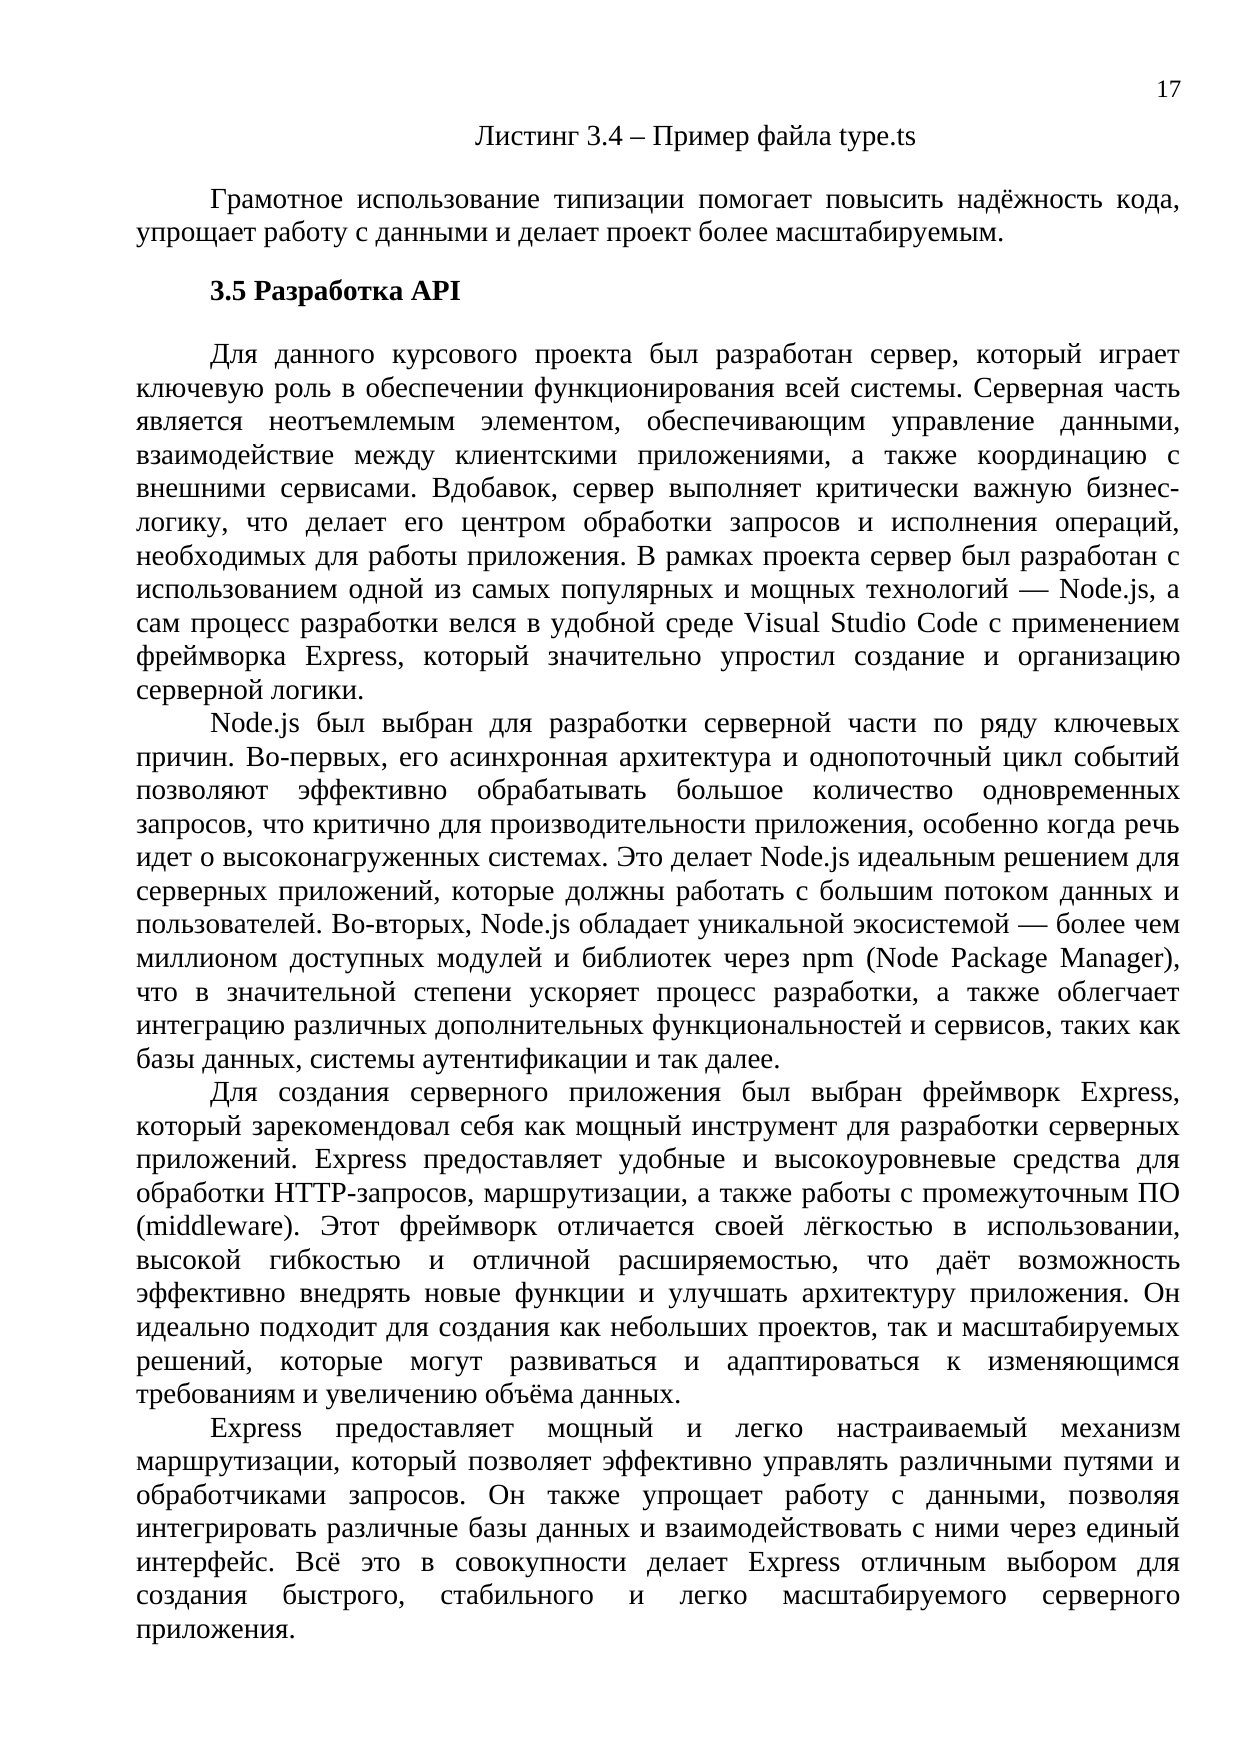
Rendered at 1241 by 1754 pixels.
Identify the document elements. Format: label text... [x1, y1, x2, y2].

text Грамотное использование типизации помогает повысить надёжность кода, упрощает работу с данными и делает проект более масштабируемым. [136, 181, 1181, 248]
subtitle 3.5 Разработка API [136, 273, 1181, 306]
text Для создания серверного приложения был выбран фреймворк Express, который зарекомендовал себя как мощный инструмент для разработки серверных приложений. Express предоставляет удобные и высокоуровневые средства для обработки HTTP-запросов, маршрутизации, а также работы с промежуточным ПО (middleware). Этот фреймворк отличается своей лёгкостью в использовании, высокой гибкостью и отличной расширяемостью, что даёт возможность эффективно внедрять новые функции и улучшать архитектуру приложения. Он идеально подходит для создания как небольших проектов, так и масштабируемых решений, которые могут развиваться и адаптироваться к изменяющимся требованиям и увеличению объёма данных. [136, 1074, 1181, 1410]
text Node.js был выбран для разработки серверной части по ряду ключевых причин. Во-первых, его асинхронная архитектура и однопоточный цикл событий позволяют эффективно обрабатывать большое количество одновременных запросов, что критично для производительности приложения, особенно когда речь идет о высоконагруженных системах. Это делает Node.js идеальным решением для серверных приложений, которые должны работать с большим потоком данных и пользователей. Во-вторых, Node.js обладает уникальной экосистемой — более чем миллионом доступных модулей и библиотек через npm (Node Package Manager), что в значительной степени ускоряет процесс разработки, а также облегчает интеграцию различных дополнительных функциональностей и сервисов, таких как базы данных, системы аутентификации и так далее. [136, 705, 1181, 1074]
text Express предоставляет мощный и легко настраиваемый механизм маршрутизации, который позволяет эффективно управлять различными путями и обработчиками запросов. Он также упрощает работу с данными, позволяя интегрировать различные базы данных и взаимодействовать с ними через единый интерфейс. Всё это в совокупности делает Express отличным выбором для создания быстрого, стабильного и легко масштабируемого серверного приложения. [136, 1410, 1181, 1644]
text Для данного курсового проекта был разработан сервер, который играет ключевую роль в обеспечении функционирования всей системы. Серверная часть является неотъемлемым элементом, обеспечивающим управление данными, взаимодействие между клиентскими приложениями, а также координацию с внешними сервисами. Вдобавок, сервер выполняет критически важную бизнес-логику, что делает его центром обработки запросов и исполнения операций, необходимых для работы приложения. В рамках проекта сервер был разработан с использованием одной из самых популярных и мощных технологий — Node.js, а сам процесс разработки велся в удобной среде Visual Studio Code с применением фреймворка Express, который значительно упростил создание и организацию серверной логики. [136, 336, 1181, 705]
text Листинг 3.4 – Пример файла type.ts [136, 118, 1181, 152]
